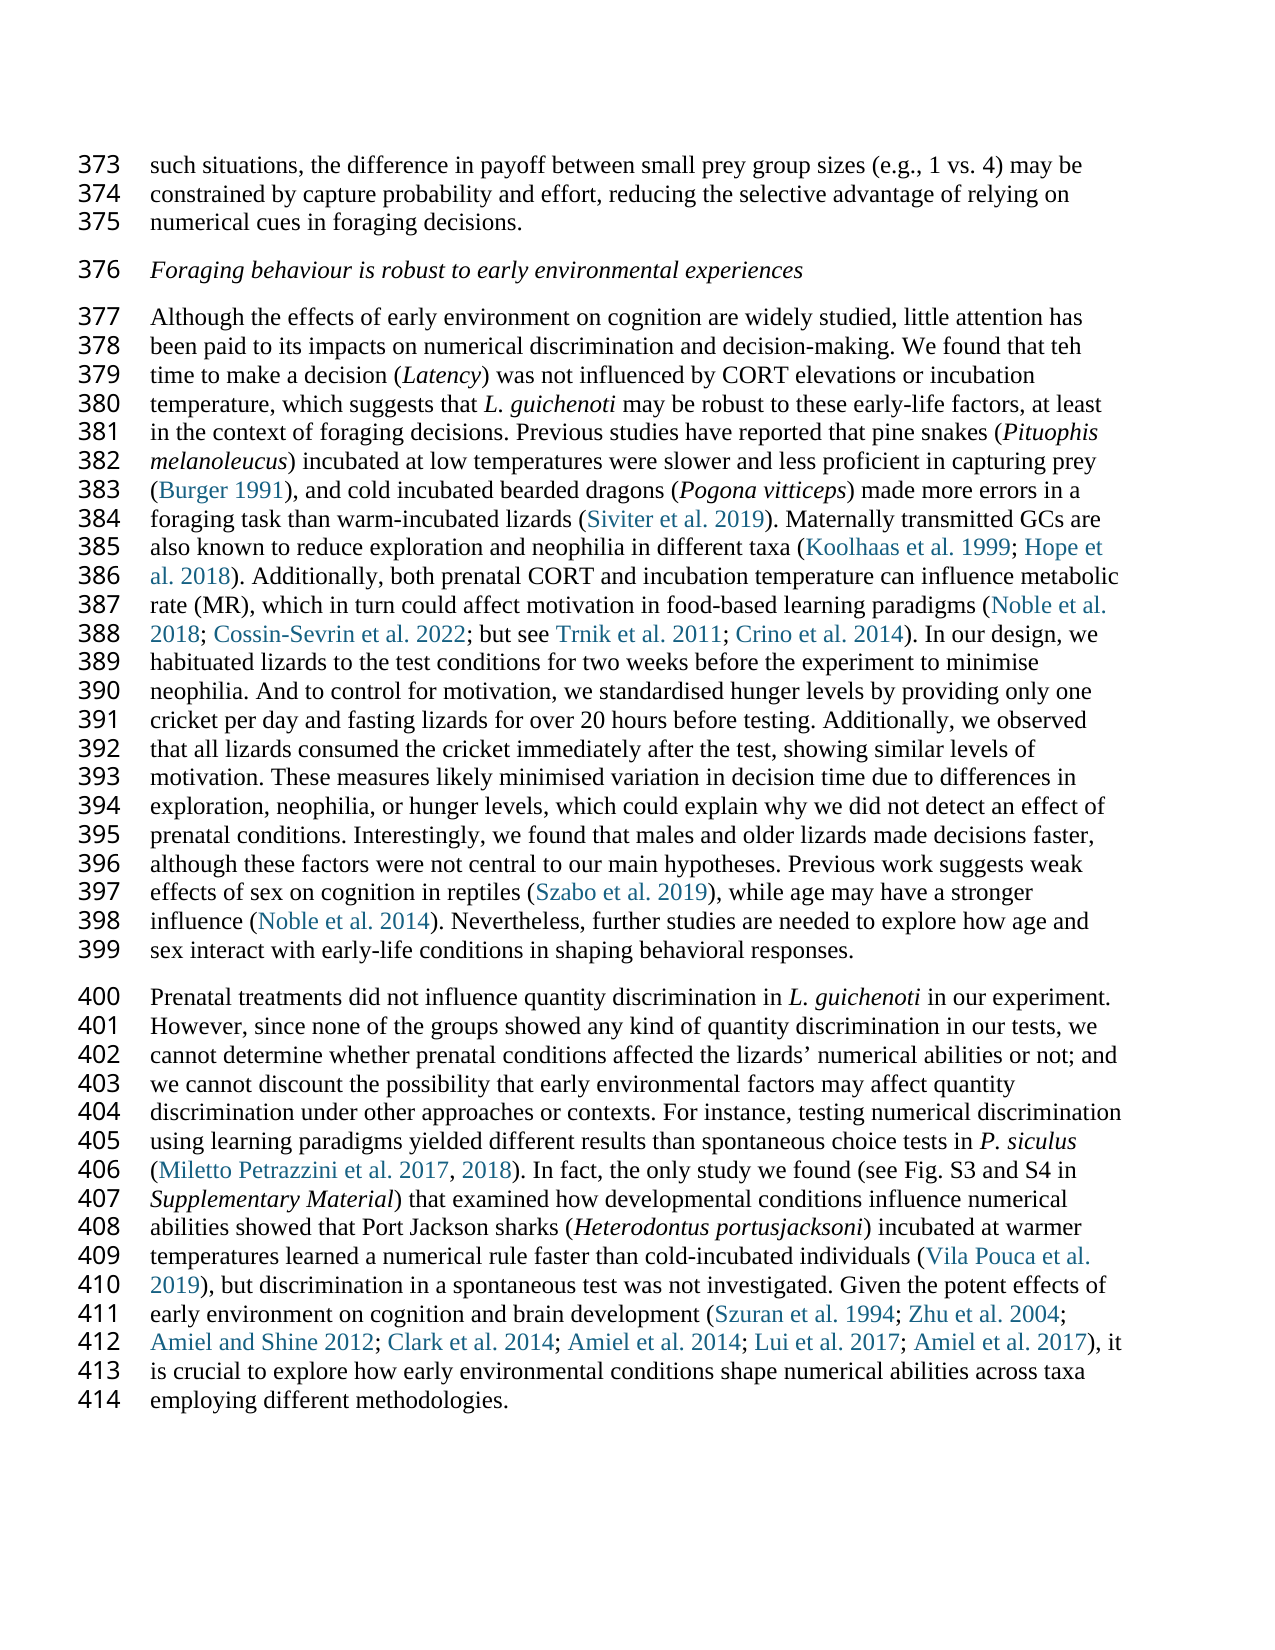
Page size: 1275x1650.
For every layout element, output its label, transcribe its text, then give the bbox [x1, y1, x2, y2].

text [150, 150, 1125, 236]
text Although the effects of early environment on cognition are widely studied, little attention has been paid to its impacts on numerical discrimination and decision-making. We found that teh time to make a decision (Latency) was not influenced by CORT elevations or incubation temperature, which suggests that L. guichenoti may be robust to these early-life factors, at least in the context of foraging decisions. Previous studies have reported that pine snakes (Pituophis melanoleucus) incubated at low temperatures were slower and less proficient in capturing prey (Burger 1991), and cold incubated bearded dragons (Pogona vitticeps) made more errors in a foraging task than warm-incubated lizards (Siviter et al. 2019). Maternally transmitted GCs are also known to reduce exploration and neophilia in different taxa (Koolhaas et al. 1999; Hope et al. 2018). Additionally, both prenatal CORT and incubation temperature can influence metabolic rate (MR), which in turn could affect motivation in food-based learning paradigms (Noble et al. 2018; Cossin-Sevrin et al. 2022; but see Trnik et al. 2011; Crino et al. 2014). In our design, we habituated lizards to the test conditions for two weeks before the experiment to minimise neophilia. And to control for motivation, we standardised hunger levels by providing only one cricket per day and fasting lizards for over 20 hours before testing. Additionally, we observed that all lizards consumed the cricket immediately after the test, showing similar levels of motivation. These measures likely minimised variation in decision time due to differences in exploration, neophilia, or hunger levels, which could explain why we did not detect an effect of prenatal conditions. Interestingly, we found that males and older lizards made decisions faster, although these factors were not central to our main hypotheses. Previous work suggests weak effects of sex on cognition in reptiles (Szabo et al. 2019), while age may have a stronger influence (Noble et al. 2014). Nevertheless, further studies are needed to explore how age and sex interact with early-life conditions in shaping behavioral responses. [150, 302, 1125, 964]
text Prenatal treatments did not influence quantity discrimination in L. guichenoti in our experiment. However, since none of the groups showed any kind of quantity discrimination in our tests, we cannot determine whether prenatal conditions affected the lizards’ numerical abilities or not; and we cannot discount the possibility that early environmental factors may affect quantity discrimination under other approaches or contexts. For instance, testing numerical discrimination using learning paradigms yielded different results than spontaneous choice tests in P. siculus (Miletto Petrazzini et al. 2017, 2018). In fact, the only study we found (see Fig. S3 and S4 in Supplementary Material) that examined how developmental conditions influence numerical abilities showed that Port Jackson sharks (Heterodontus portusjacksoni) incubated at warmer temperatures learned a numerical rule faster than cold-incubated individuals (Vila Pouca et al. 2019), but discrimination in a spontaneous test was not investigated. Given the potent effects of early environment on cognition and brain development (Szuran et al. 1994; Zhu et al. 2004; Amiel and Shine 2012; Clark et al. 2014; Amiel et al. 2014; Lui et al. 2017; Amiel et al. 2017), it is crucial to explore how early environmental conditions shape numerical abilities across taxa employing different methodologies. [150, 982, 1125, 1414]
subtitle Foraging behaviour is robust to early environmental experiences [150, 255, 1125, 284]
